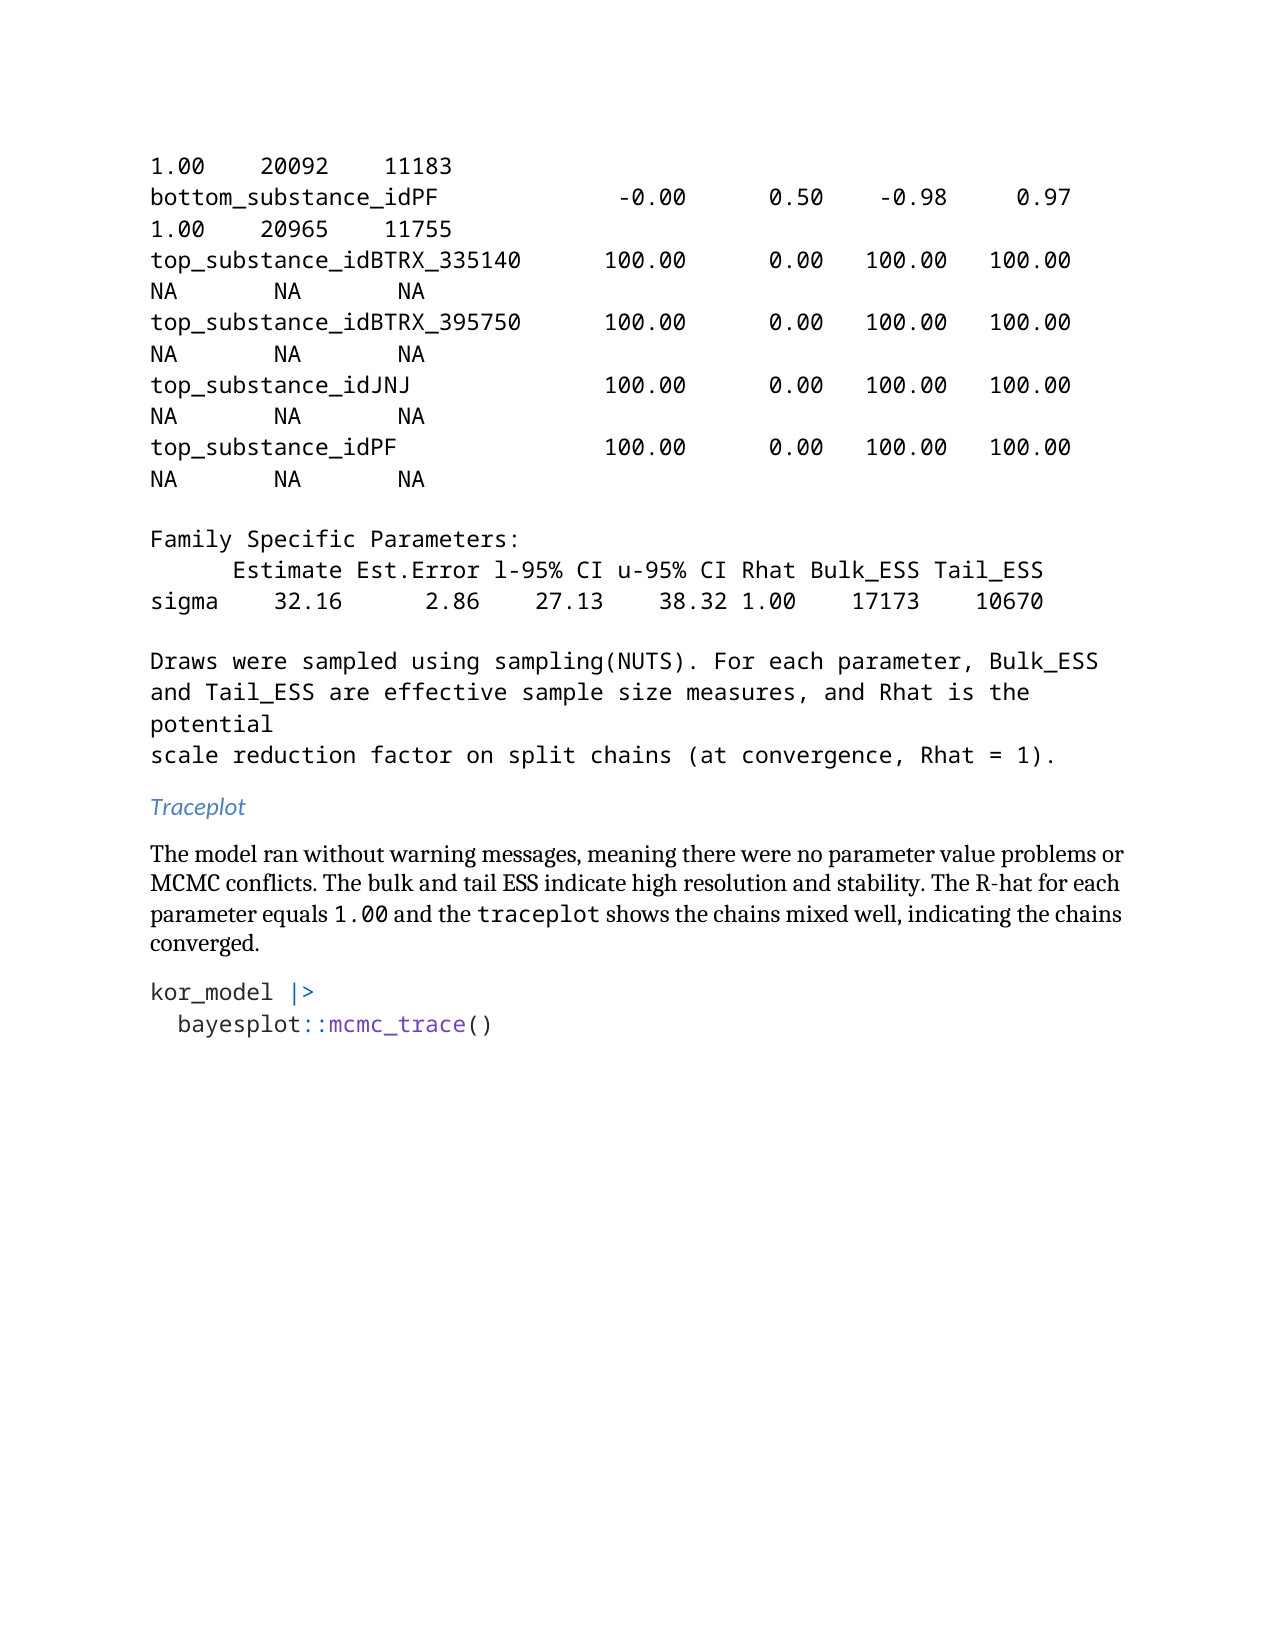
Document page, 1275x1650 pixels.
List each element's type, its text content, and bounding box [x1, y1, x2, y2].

text The model ran without warning messages, meaning there were no parameter value problems or MCMC conflicts. The bulk and tail ESS indicate high resolution and stability. The R-hat for each parameter equals 1.00 and the traceplot shows the chains mixed well, indicating the chains converged. [150, 840, 1125, 958]
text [150, 150, 1125, 770]
text kor_model |> bayesplot::mcmc_trace() [150, 976, 1125, 1039]
subtitle Traceplot [150, 791, 1125, 821]
